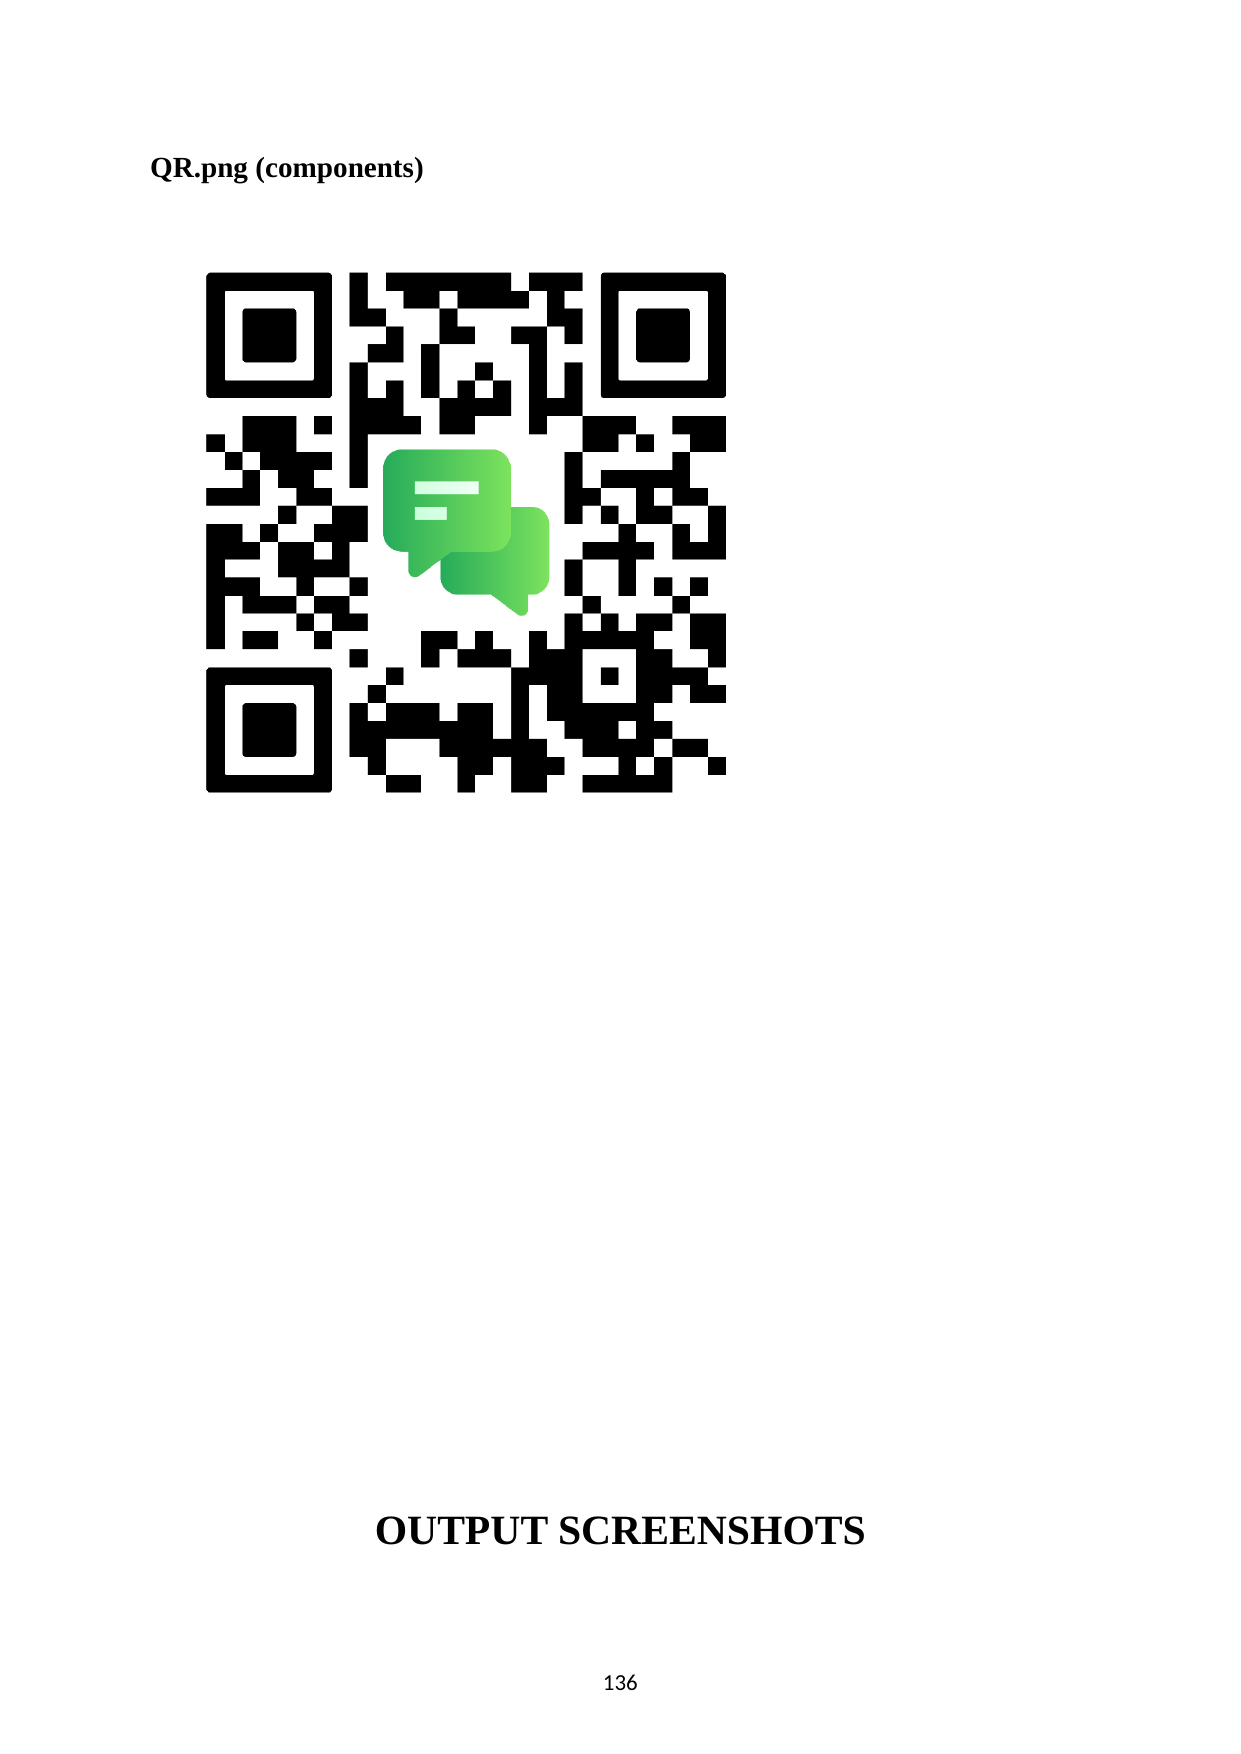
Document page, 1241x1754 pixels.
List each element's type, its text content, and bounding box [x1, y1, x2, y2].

picture [150, 217, 782, 849]
text OUTPUT SCREENSHOTS [150, 1506, 1090, 1553]
text QR.png (components) [150, 150, 1090, 183]
